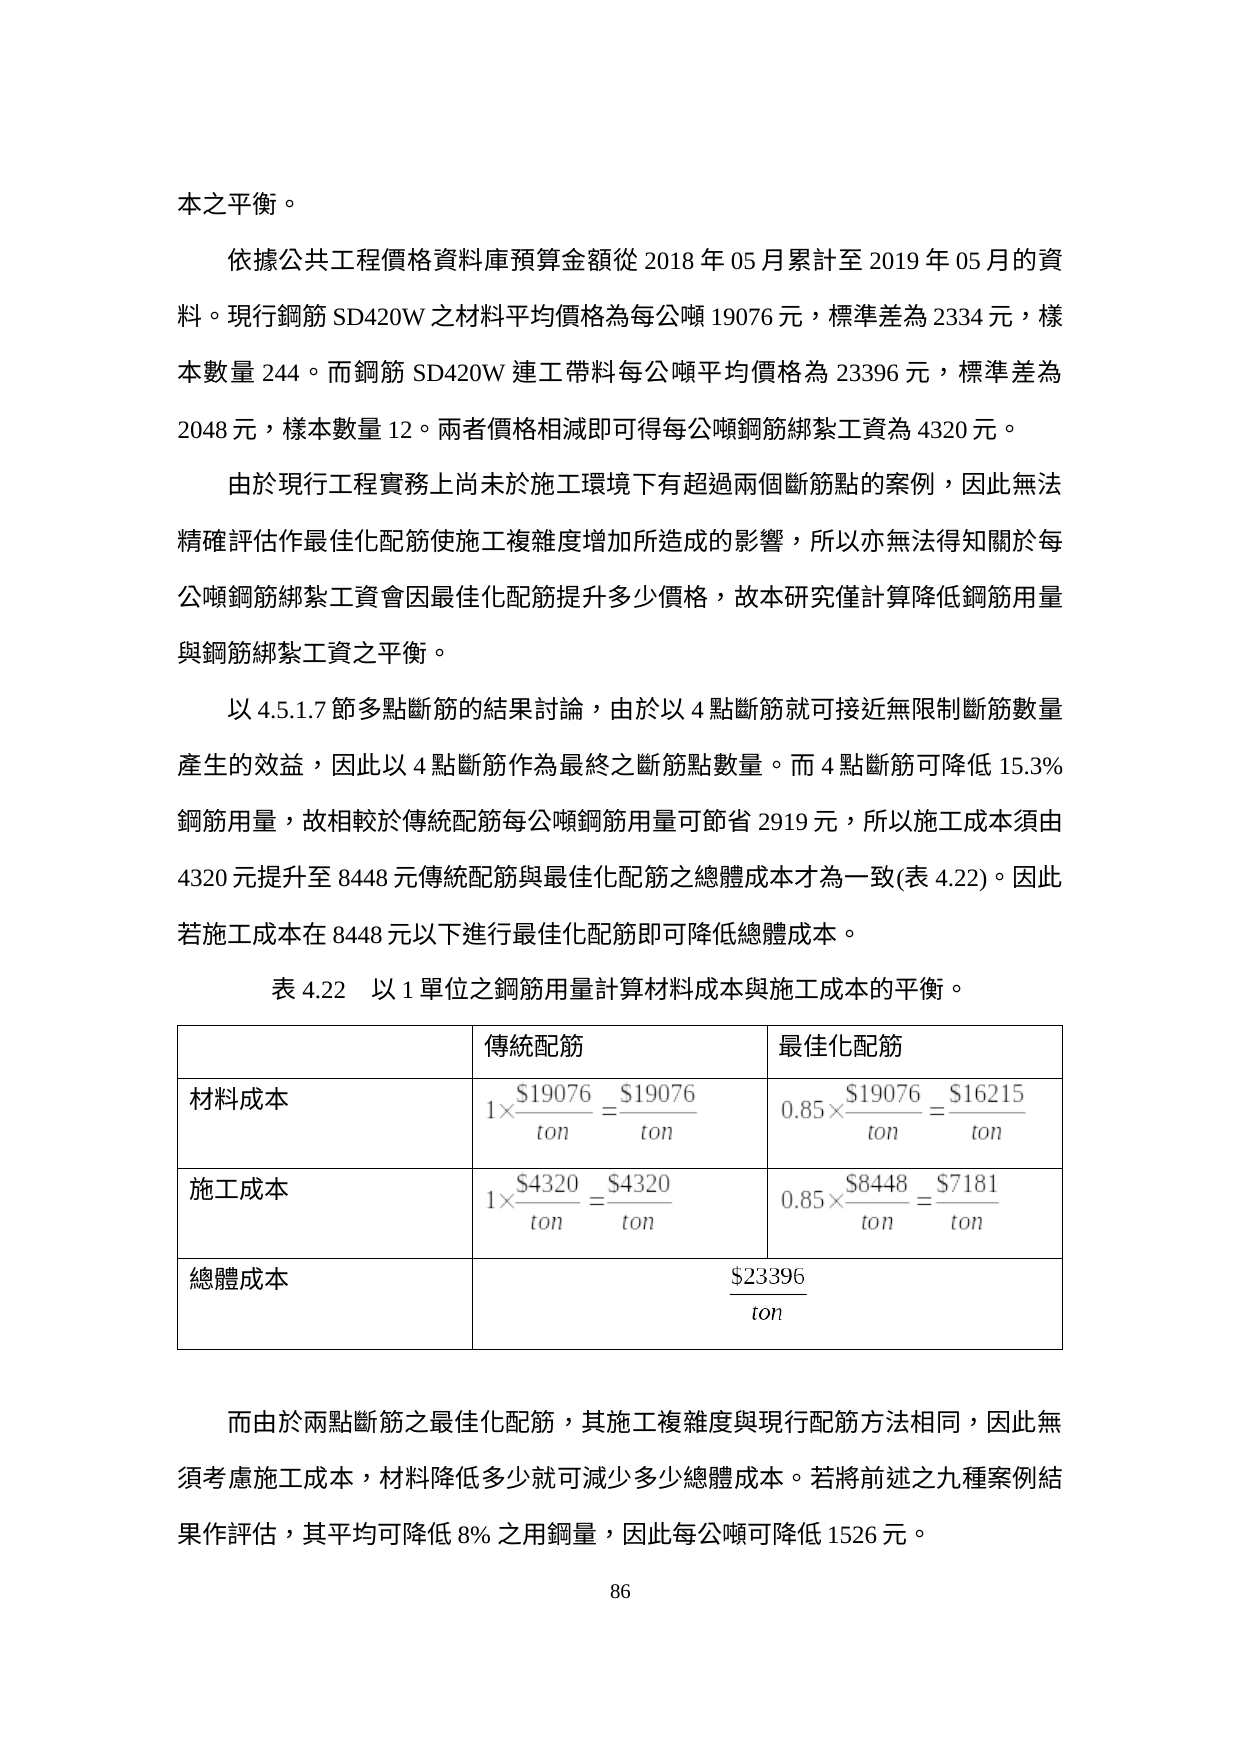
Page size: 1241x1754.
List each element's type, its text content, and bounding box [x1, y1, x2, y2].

table_cell [473, 1079, 767, 1168]
table_cell [768, 1169, 1062, 1258]
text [177, 184, 1063, 222]
table_header 傳統配筋 [473, 1026, 767, 1077]
table_cell [473, 1169, 767, 1258]
table_cell 總體成本 [178, 1259, 472, 1348]
table_cell 材料成本 [178, 1079, 472, 1168]
table_header 最佳化配筋 [768, 1026, 1062, 1077]
text 由於現行工程實務上尚未於施工環境下有超過兩個斷筋點的案例，因此無法精確評估作最佳化配筋使施工複雜度增加所造成的影響，所以亦無法得知關於每公噸鋼筋綁紮工資會因最佳化配筋提升多少價格，故本研究僅計算降低鋼筋用量與鋼筋綁紮工資之平衡。 [177, 464, 1063, 670]
table_cell [473, 1259, 1062, 1348]
table_header [178, 1026, 472, 1077]
text 而由於兩點斷筋之最佳化配筋，其施工複雜度與現行配筋方法相同，因此無須考慮施工成本，材料降低多少就可減少多少總體成本。若將前述之九種案例結果作評估，其平均可降低8% 之用鋼量，因此每公噸可降低1526元。 [177, 1401, 1063, 1551]
table_cell [768, 1079, 1062, 1168]
text 依據公共工程價格資料庫預算金額從2018年05月累計至2019年05月的資料。現行鋼筋SD420W之材料平均價格為每公噸19076元，標準差為2334元，樣本數量244。而鋼筋SD420W連工帶料每公噸平均價格為23396元，標準差為2048元，樣本數量12。兩者價格相減即可得每公噸鋼筋綁紮工資為4320元。 [177, 240, 1063, 446]
table_cell 施工成本 [178, 1169, 472, 1258]
